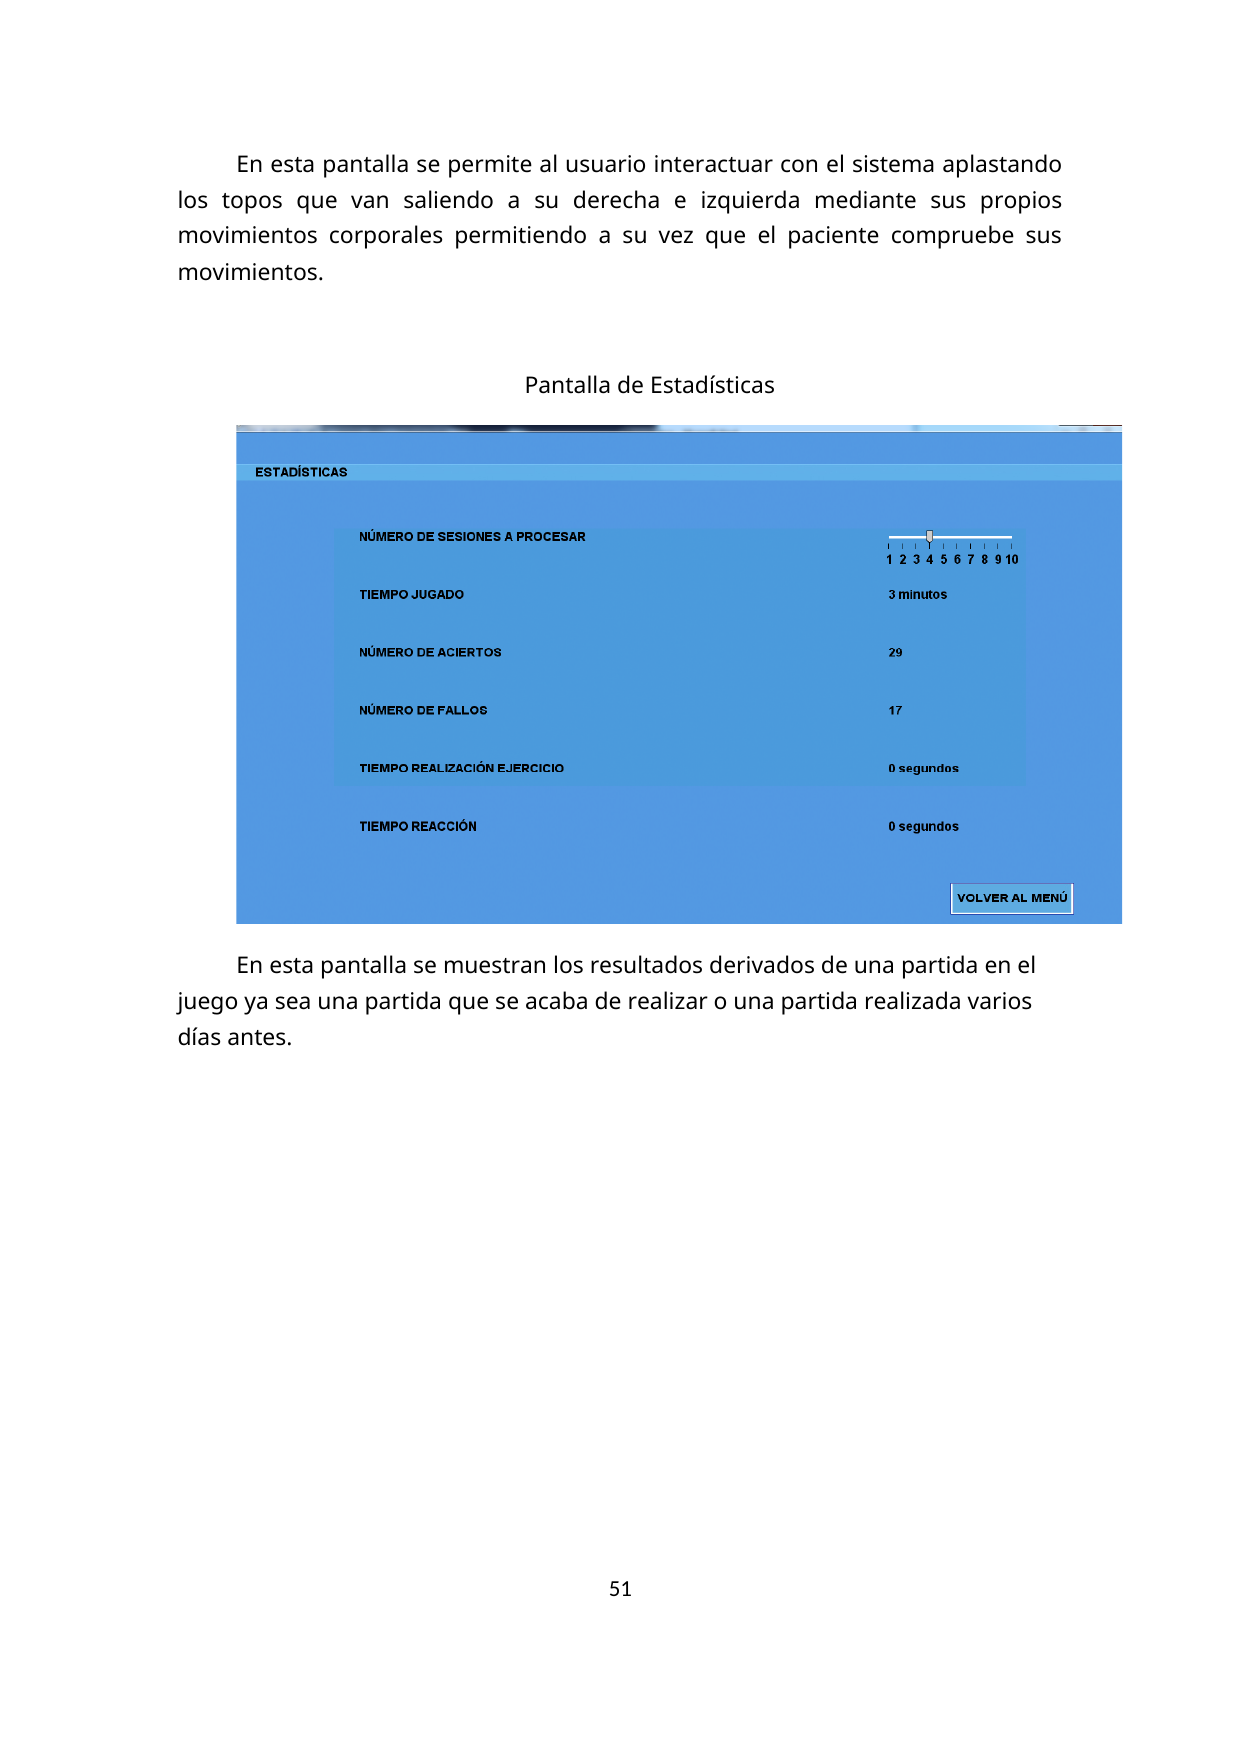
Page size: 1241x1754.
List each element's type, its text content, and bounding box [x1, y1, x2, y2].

text Pantalla de Estadísticas [177, 369, 1063, 400]
text En esta pantalla se muestran los resultados derivados de una partida en el juego ya sea una partida que se acaba de realizar o una partida realizada varios días antes. [177, 949, 1063, 1052]
text En esta pantalla se permite al usuario interactuar con el sistema aplastando los topos que van saliendo a su derecha e izquierda mediante sus propios movimientos corporales permitiendo a su vez que el paciente compruebe sus movimientos. [177, 148, 1063, 287]
picture [236, 425, 1123, 924]
